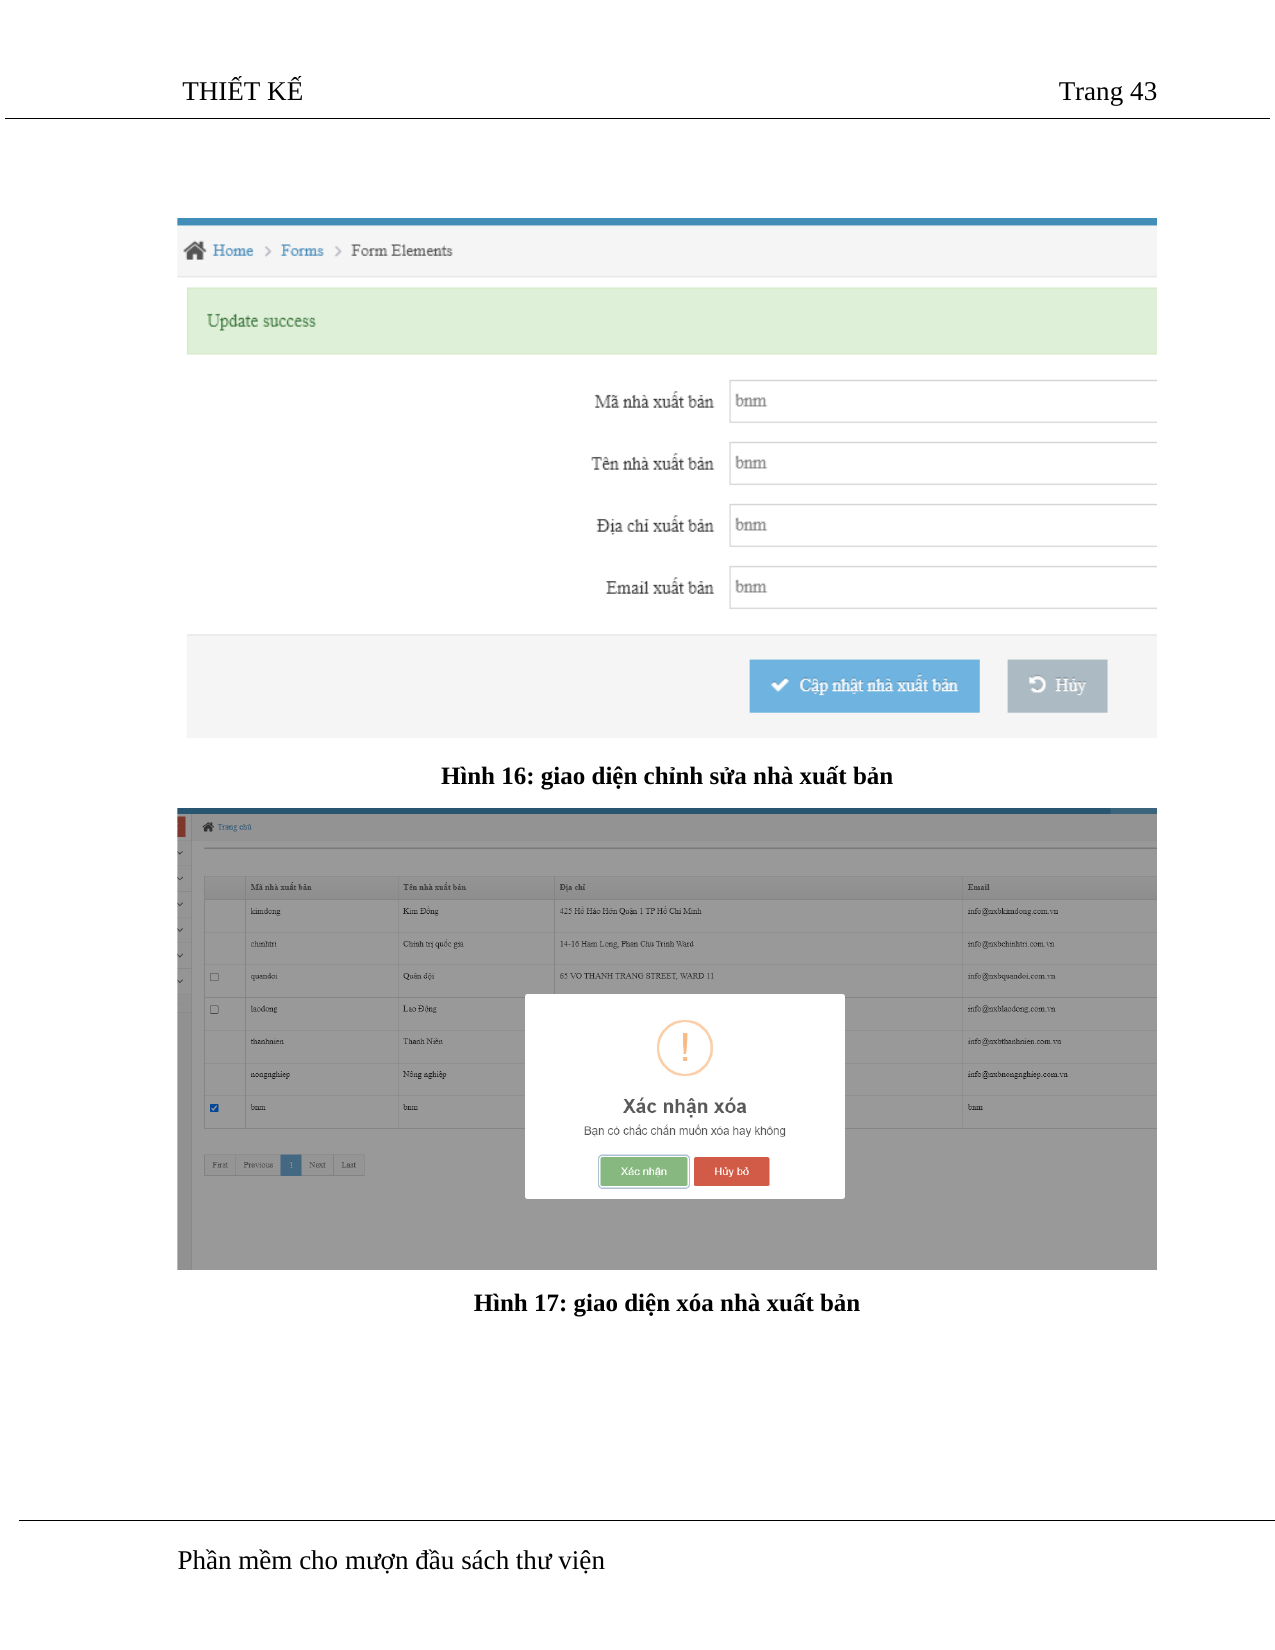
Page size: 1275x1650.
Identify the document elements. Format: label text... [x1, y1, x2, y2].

text Hình 16: giao diện chỉnh sửa nhà xuất bản [177, 761, 1157, 790]
picture [177, 808, 1157, 1270]
text Hình 17: giao diện xóa nhà xuất bản [177, 1288, 1157, 1317]
picture [177, 218, 1157, 742]
